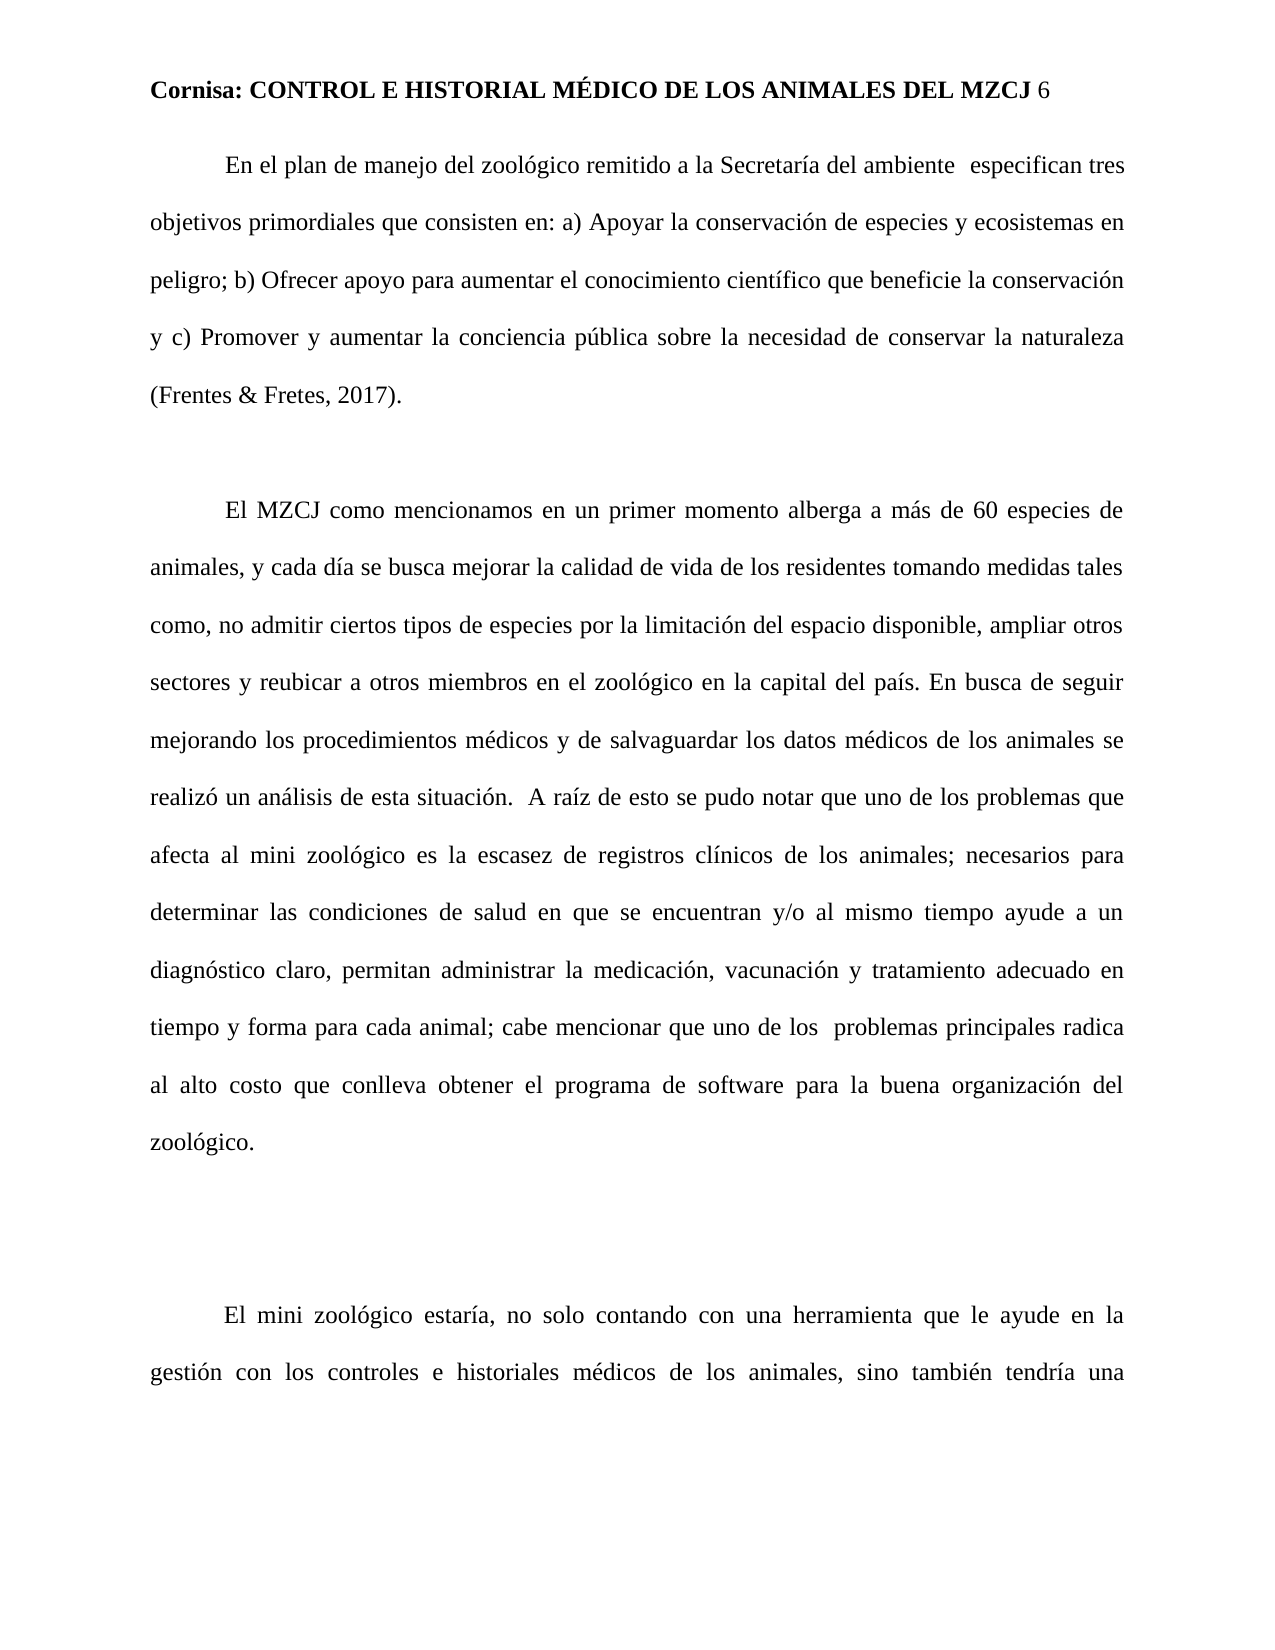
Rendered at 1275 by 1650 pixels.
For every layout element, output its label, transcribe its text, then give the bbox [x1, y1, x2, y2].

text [150, 1300, 1125, 1386]
text El MZCJ como mencionamos en un primer momento alberga a más de 60 especies de animales, y cada día se busca mejorar la calidad de vida de los residentes tomando medidas tales como, no admitir ciertos tipos de especies por la limitación del espacio disponible, ampliar otros sectores y reubicar a otros miembros en el zoológico en la capital del país. En busca de seguir mejorando los procedimientos médicos y de salvaguardar los datos médicos de los animales se realizó un análisis de esta situación. A raíz de esto se pudo notar que uno de los problemas que afecta al mini zoológico es la escasez de registros clínicos de los animales; necesarios para determinar las condiciones de salud en que se encuentran y/o al mismo tiempo ayude a un diagnóstico claro, permitan administrar la medicación, vacunación y tratamiento adecuado en tiempo y forma para cada animal; cabe mencionar que uno de los problemas principales radica al alto costo que conlleva obtener el programa de software para la buena organización del zoológico. [150, 495, 1125, 1156]
text En el plan de manejo del zoológico remitido a la Secretaría del ambiente especifican tres objetivos primordiales que consisten en: a) Apoyar la conservación de especies y ecosistemas en peligro; b) Ofrecer apoyo para aumentar el conocimiento científico que beneficie la conservación y c) Promover y aumentar la conciencia pública sobre la necesidad de conservar la naturaleza . [150, 150, 1125, 409]
